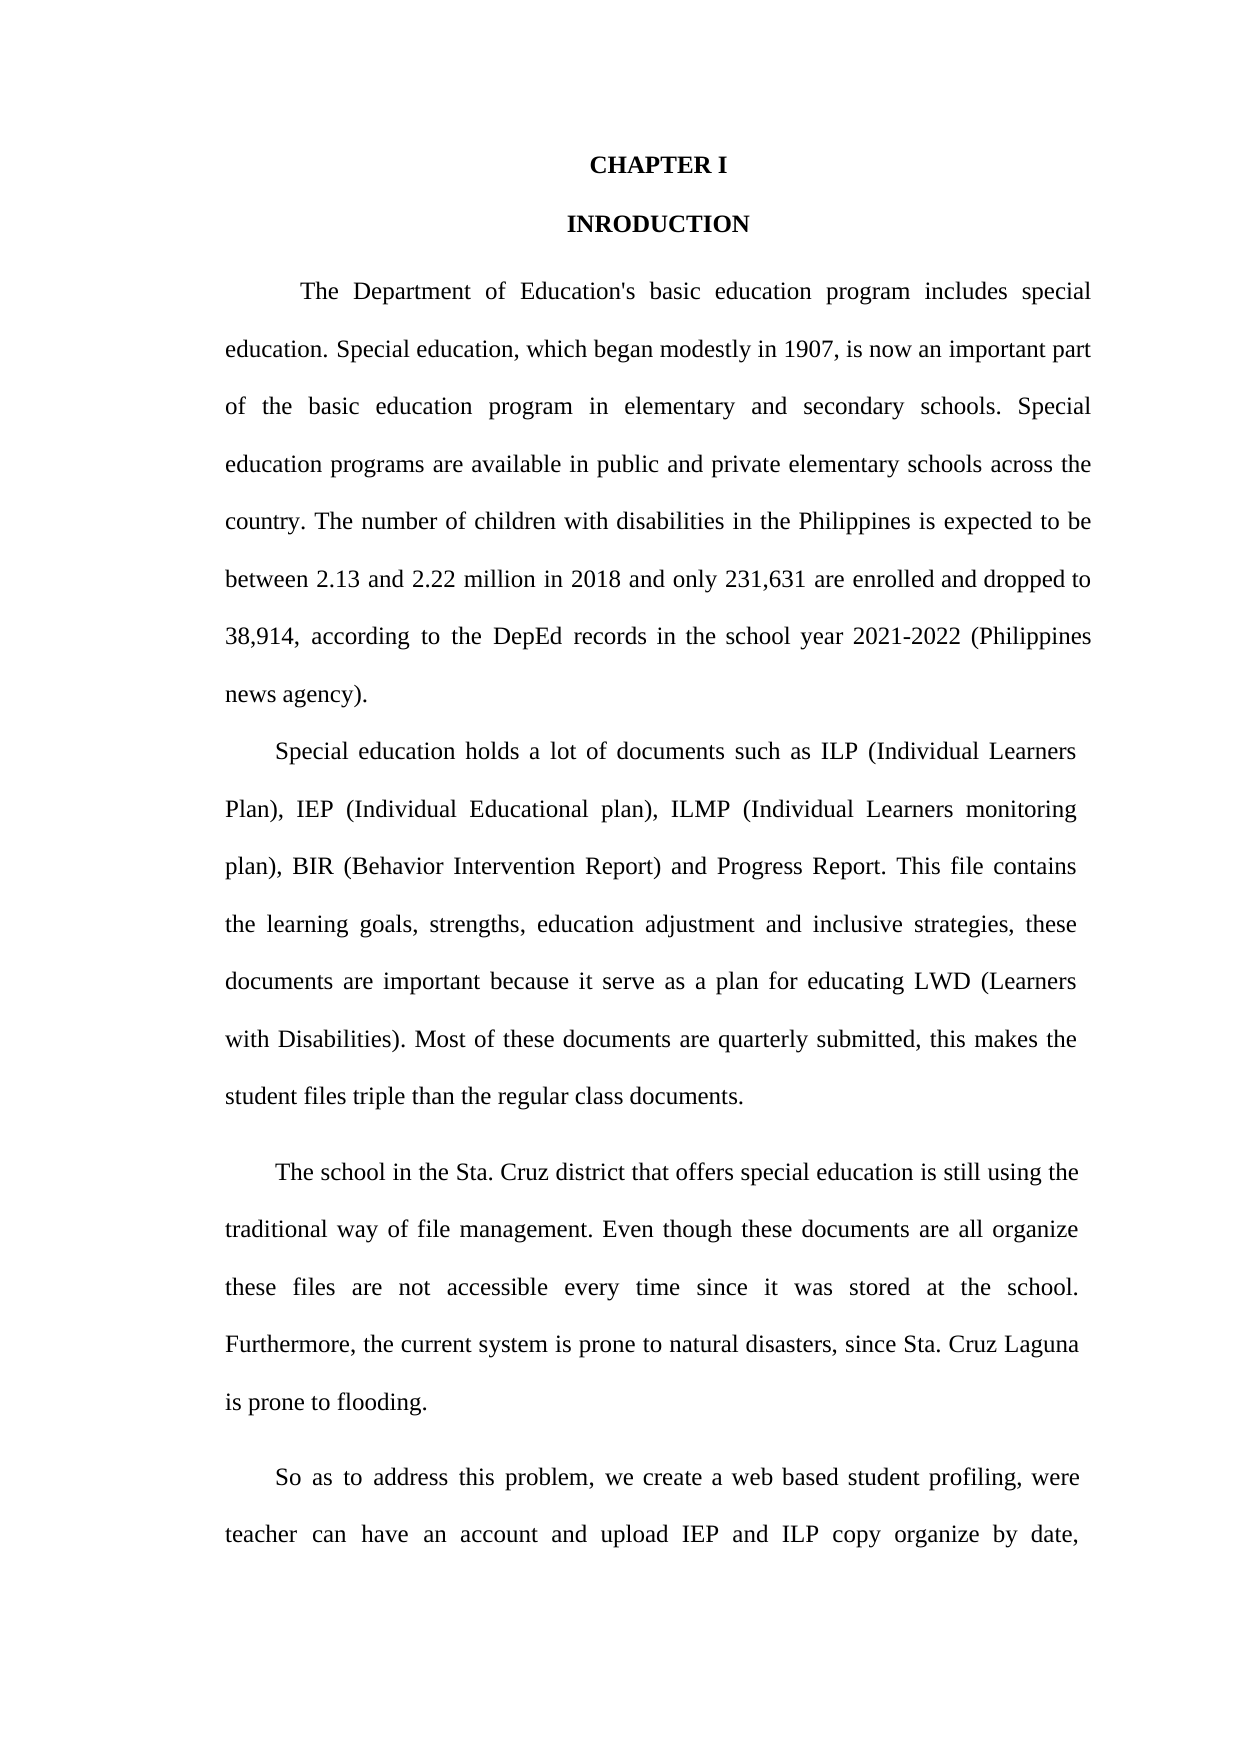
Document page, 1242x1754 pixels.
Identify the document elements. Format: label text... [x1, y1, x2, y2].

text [225, 1462, 1080, 1548]
subtitle INRODUCTION [225, 209, 1092, 238]
subtitle CHAPTER I [225, 150, 1092, 179]
text Special education holds a lot of documents such as ILP (Individual Learners Plan), IEP (Individual Educational plan), ILMP (Individual Learners monitoring plan), BIR (Behavior Intervention Report) and Progress Report. This file contains the learning goals, strengths, education adjustment and inclusive strategies, these documents are important because it serve as a plan for educating LWD (Learners with Disabilities). Most of these documents are quarterly submitted, this makes the student files triple than the regular class documents. [225, 736, 1078, 1110]
text The school in the Sta. Cruz district that offers special education is still using the traditional way of file management. Even though these documents are all organize these files are not accessible every time since it was stored at the school. Furthermore, the current system is prone to natural disasters, since Sta. Cruz Laguna is prone to flooding. [225, 1157, 1080, 1415]
text The Department of Education's basic education program includes special education. Special education, which began modestly in 1907, is now an important part of the basic education program in elementary and secondary schools. Special education programs are available in public and private elementary schools across the country. The number of children with disabilities in the Philippines is expected to be between 2.13 and 2.22 million in 2018 and only 231,631 are enrolled and dropped to 38,914, according to the DepEd records in the school year 2021-2022 (Philippines news agency). [225, 276, 1092, 708]
